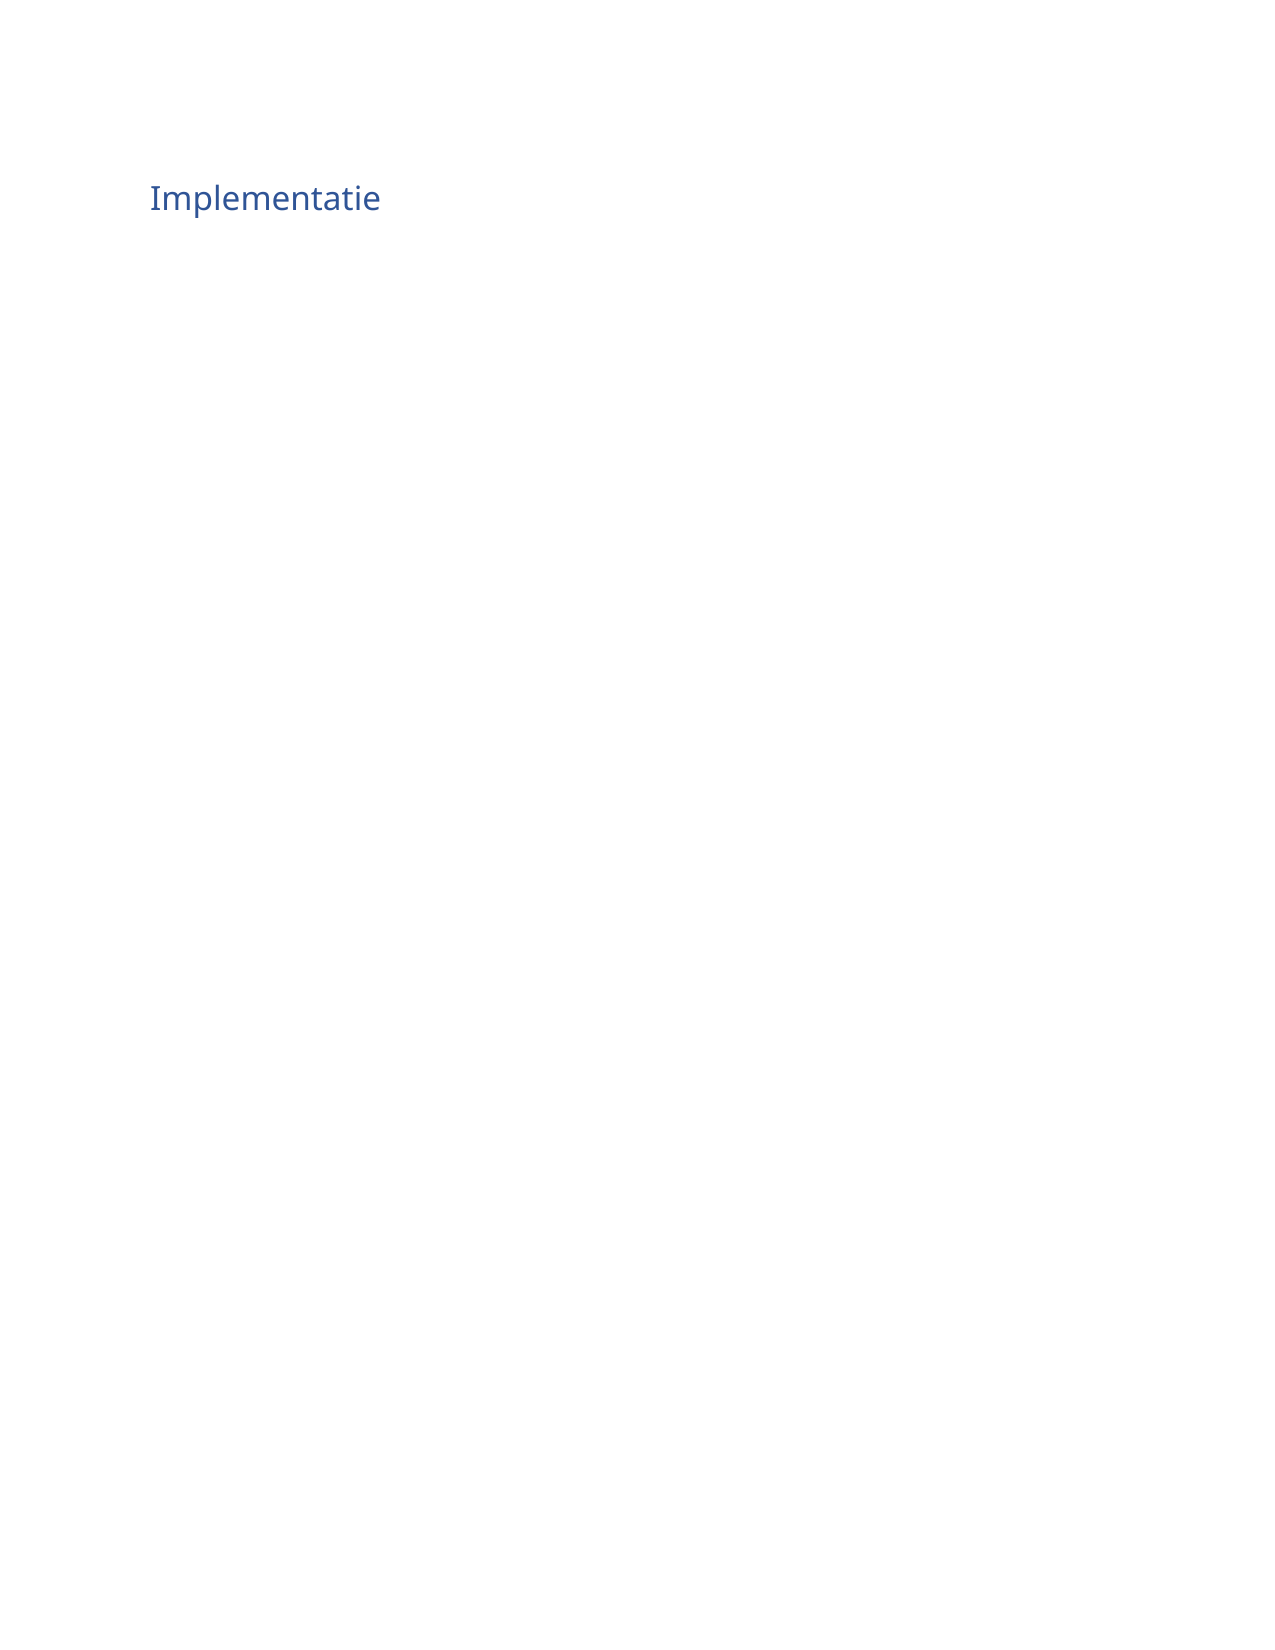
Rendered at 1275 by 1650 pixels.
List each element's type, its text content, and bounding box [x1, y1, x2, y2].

subtitle Implementatie [150, 175, 1125, 220]
